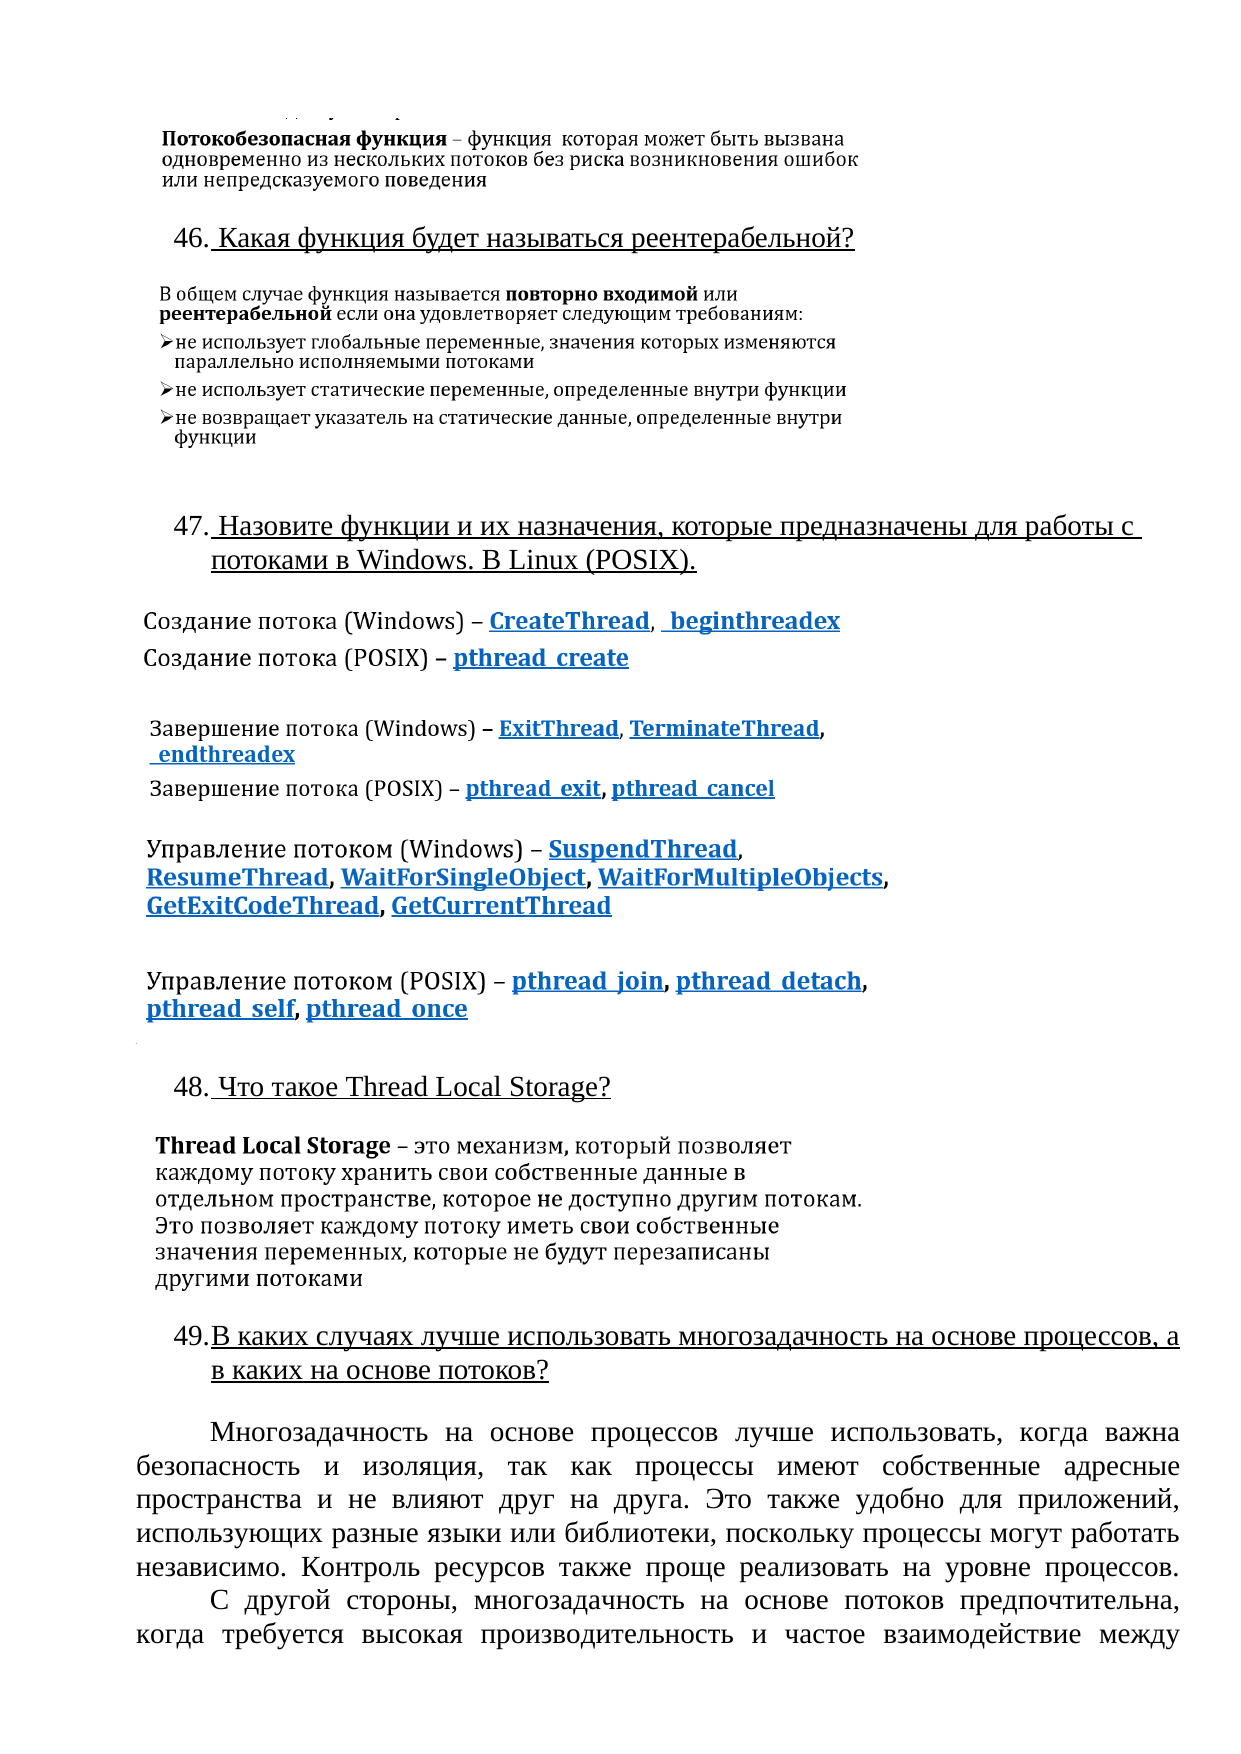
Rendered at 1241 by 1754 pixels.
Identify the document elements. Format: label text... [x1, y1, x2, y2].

list Что такое Thread Local Storage? [173, 1069, 1181, 1102]
list В каких случаях лучше использовать многозадачность на основе процессов, а в каких на основе потоков? [173, 1318, 1181, 1385]
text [136, 1414, 1181, 1649]
picture [135, 600, 882, 676]
list Какая функция будет называться реентерабельной? [173, 220, 1181, 254]
picture [135, 700, 868, 807]
picture [135, 118, 892, 196]
list Назовите функции и их назначения, которые предназначены для работы с потоками в Windows. В Linux (POSIX). [173, 508, 1181, 575]
picture [135, 278, 895, 484]
picture [135, 1127, 894, 1294]
picture [135, 831, 955, 1044]
